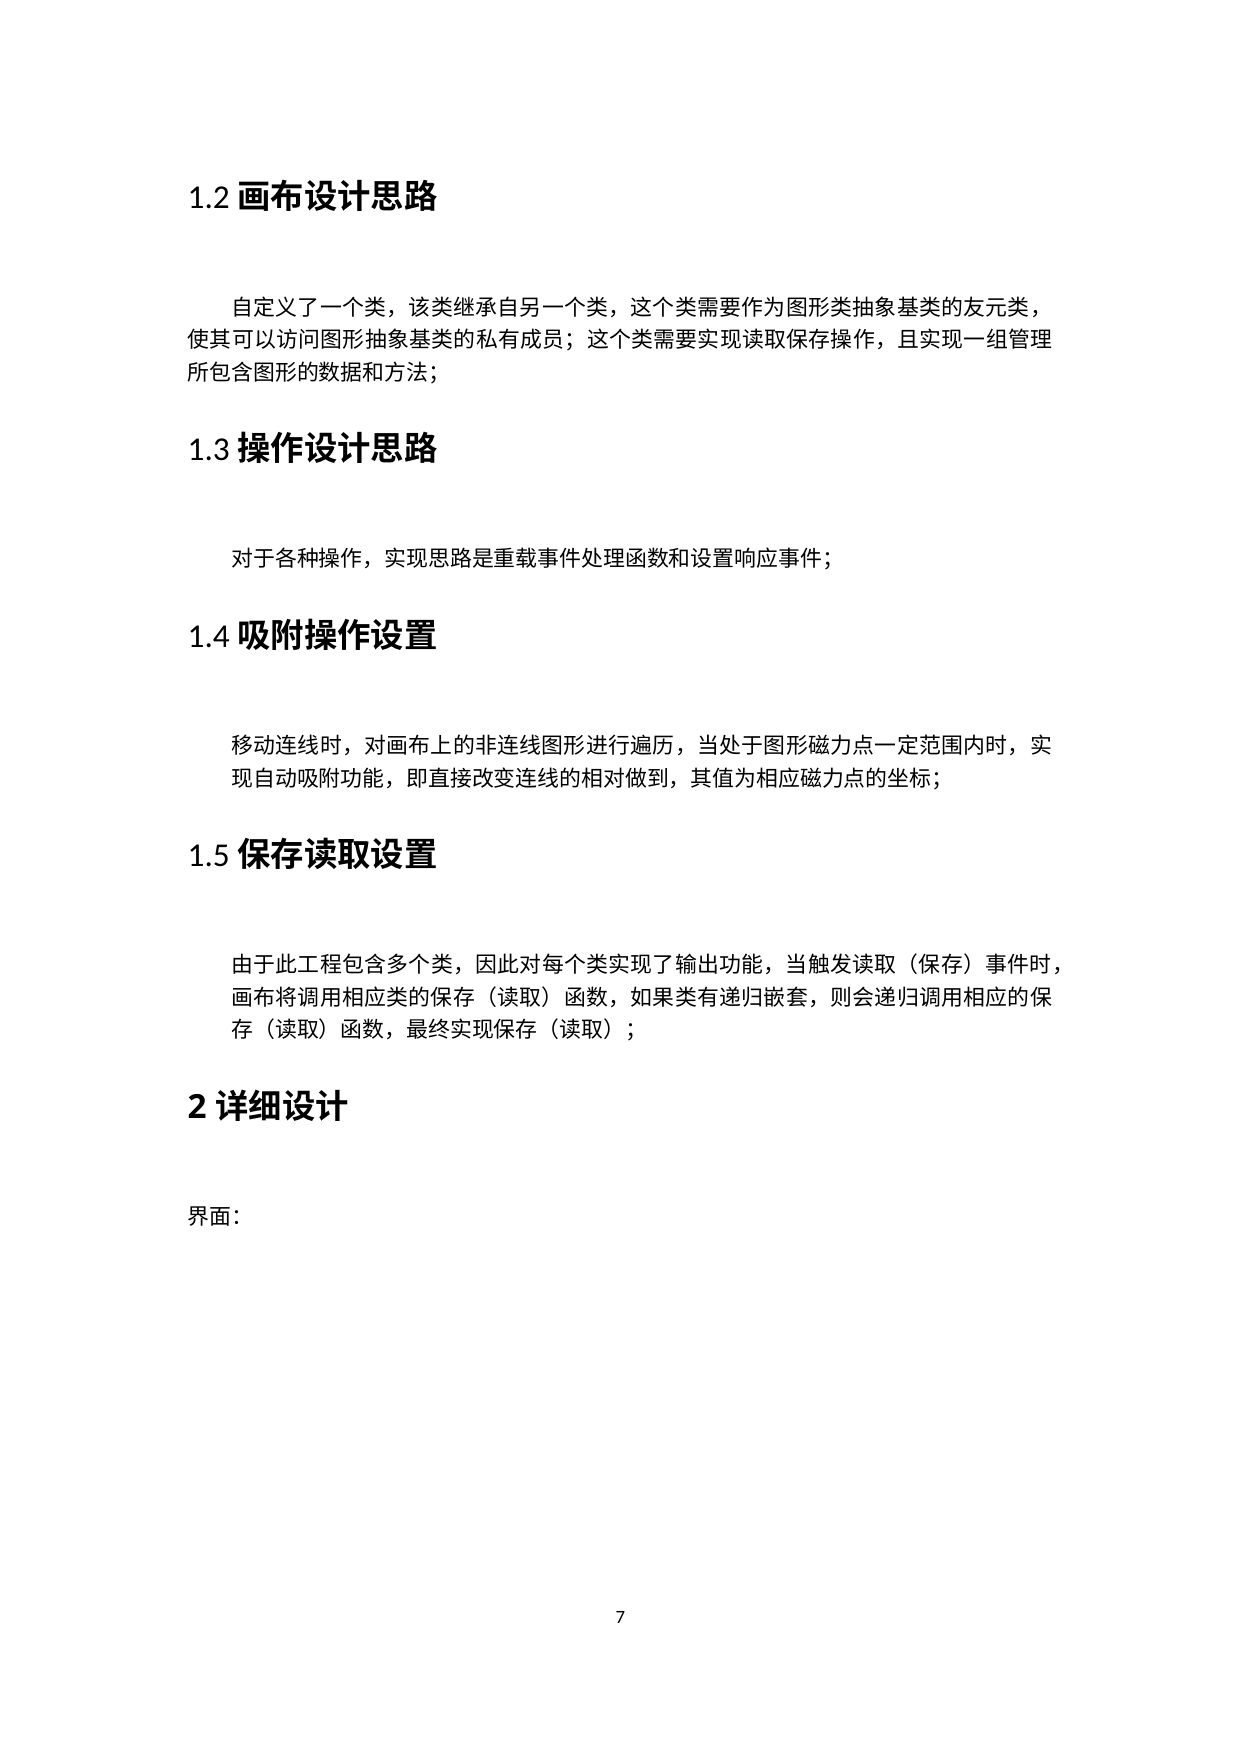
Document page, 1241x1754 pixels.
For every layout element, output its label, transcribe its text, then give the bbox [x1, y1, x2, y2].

text 对于各种操作，实现思路是重载事件处理函数和设置响应事件； [231, 541, 1053, 573]
subtitle 详细设计 [187, 1072, 1053, 1137]
subtitle 操作设计思路 [187, 414, 1053, 479]
subtitle 吸附操作设置 [187, 601, 1053, 666]
text 自定义了一个类，该类继承自另一个类，这个类需要作为图形类抽象基类的友元类，使其可以访问图形抽象基类的私有成员；这个类需要实现读取保存操作，且实现一组管理所包含图形的数据和方法； [187, 289, 1053, 387]
text 界面： [187, 1199, 1053, 1231]
subtitle 画布设计思路 [187, 162, 1053, 227]
subtitle 保存读取设置 [187, 820, 1053, 885]
text 移动连线时，对画布上的非连线图形进行遍历，当处于图形磁力点一定范围内时，实现自动吸附功能，即直接改变连线的相对做到，其值为相应磁力点的坐标； [231, 728, 1053, 793]
text 由于此工程包含多个类，因此对每个类实现了输出功能，当触发读取（保存）事件时，画布将调用相应类的保存（读取）函数，如果类有递归嵌套，则会递归调用相应的保存（读取）函数，最终实现保存（读取）； [231, 947, 1053, 1044]
